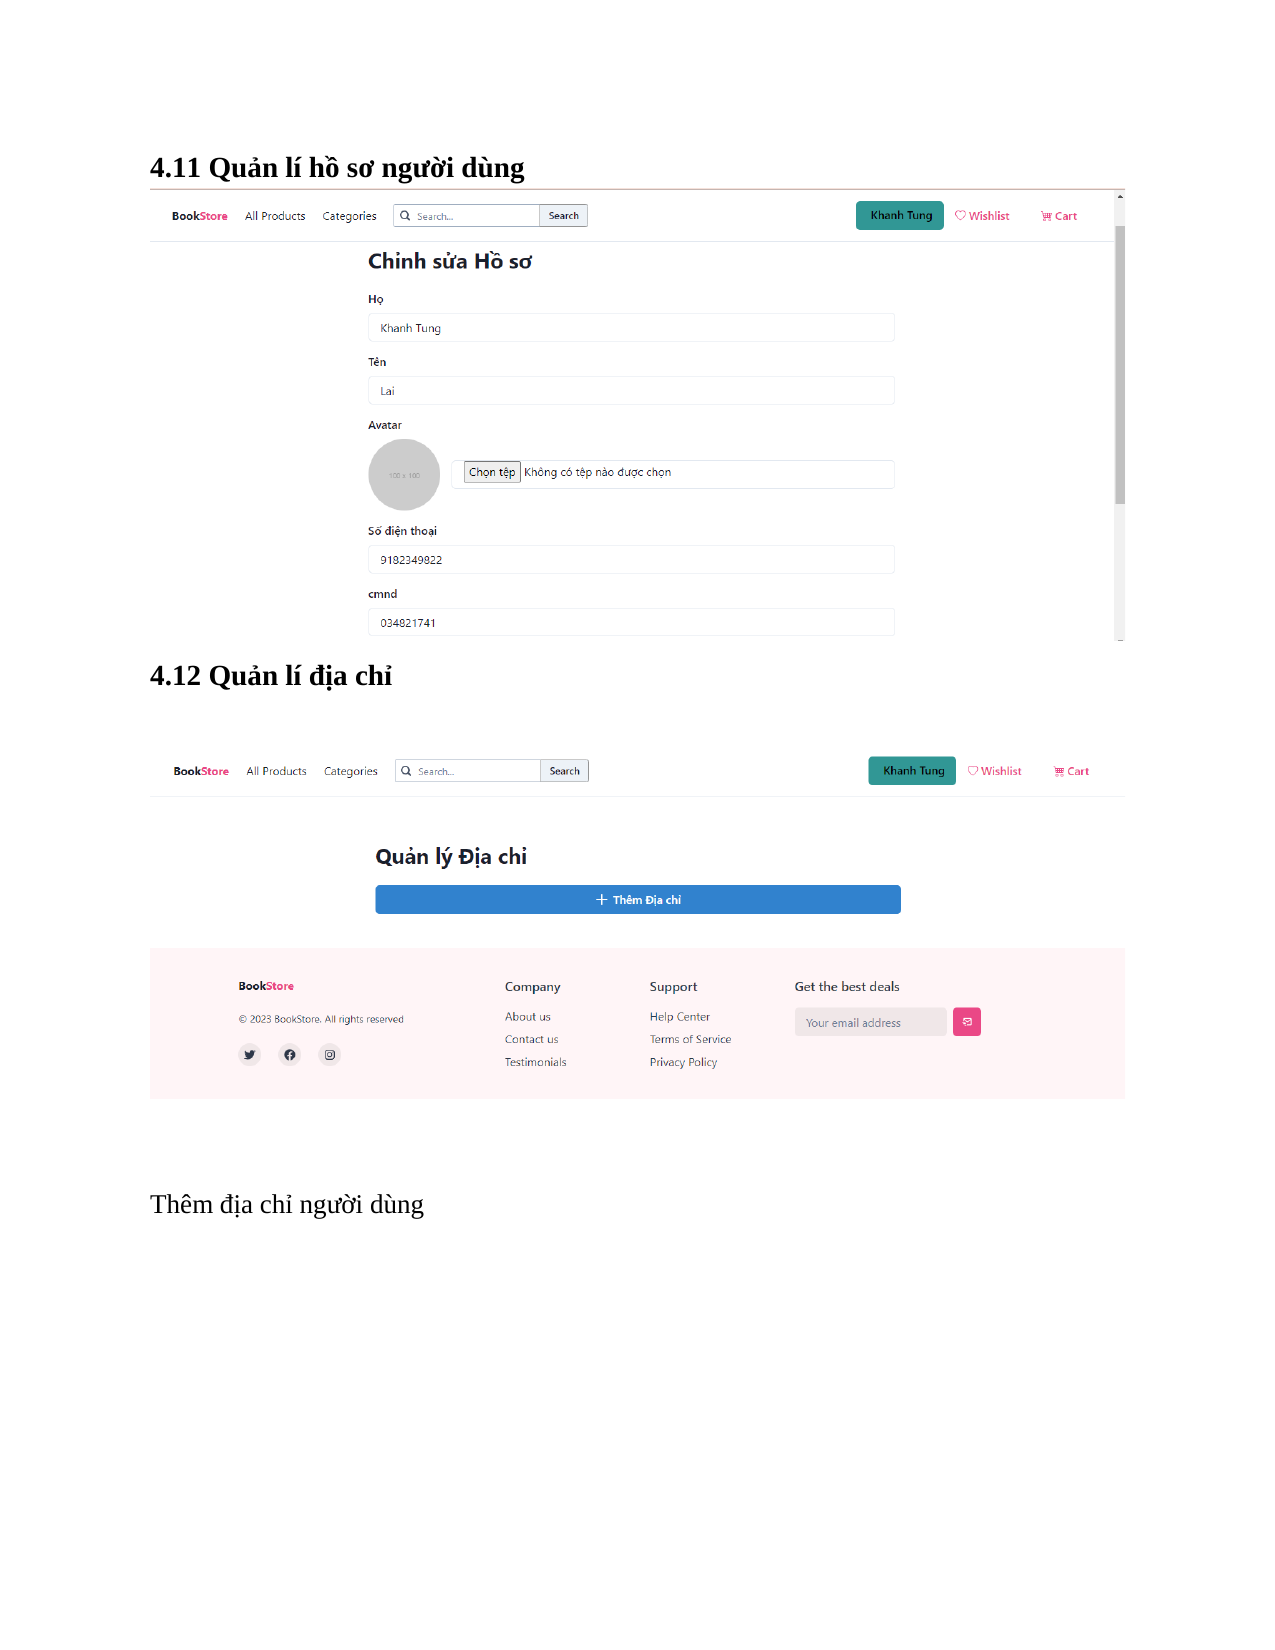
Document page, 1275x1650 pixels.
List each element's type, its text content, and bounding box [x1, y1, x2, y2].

picture [150, 188, 1125, 641]
picture [150, 745, 1125, 1171]
subtitle 4.11 Quản lí hồ sơ người dùng [150, 150, 1125, 183]
text Thêm địa chỉ người dùng [150, 1188, 1125, 1219]
subtitle 4.12 Quản lí địa chỉ [150, 658, 1125, 692]
